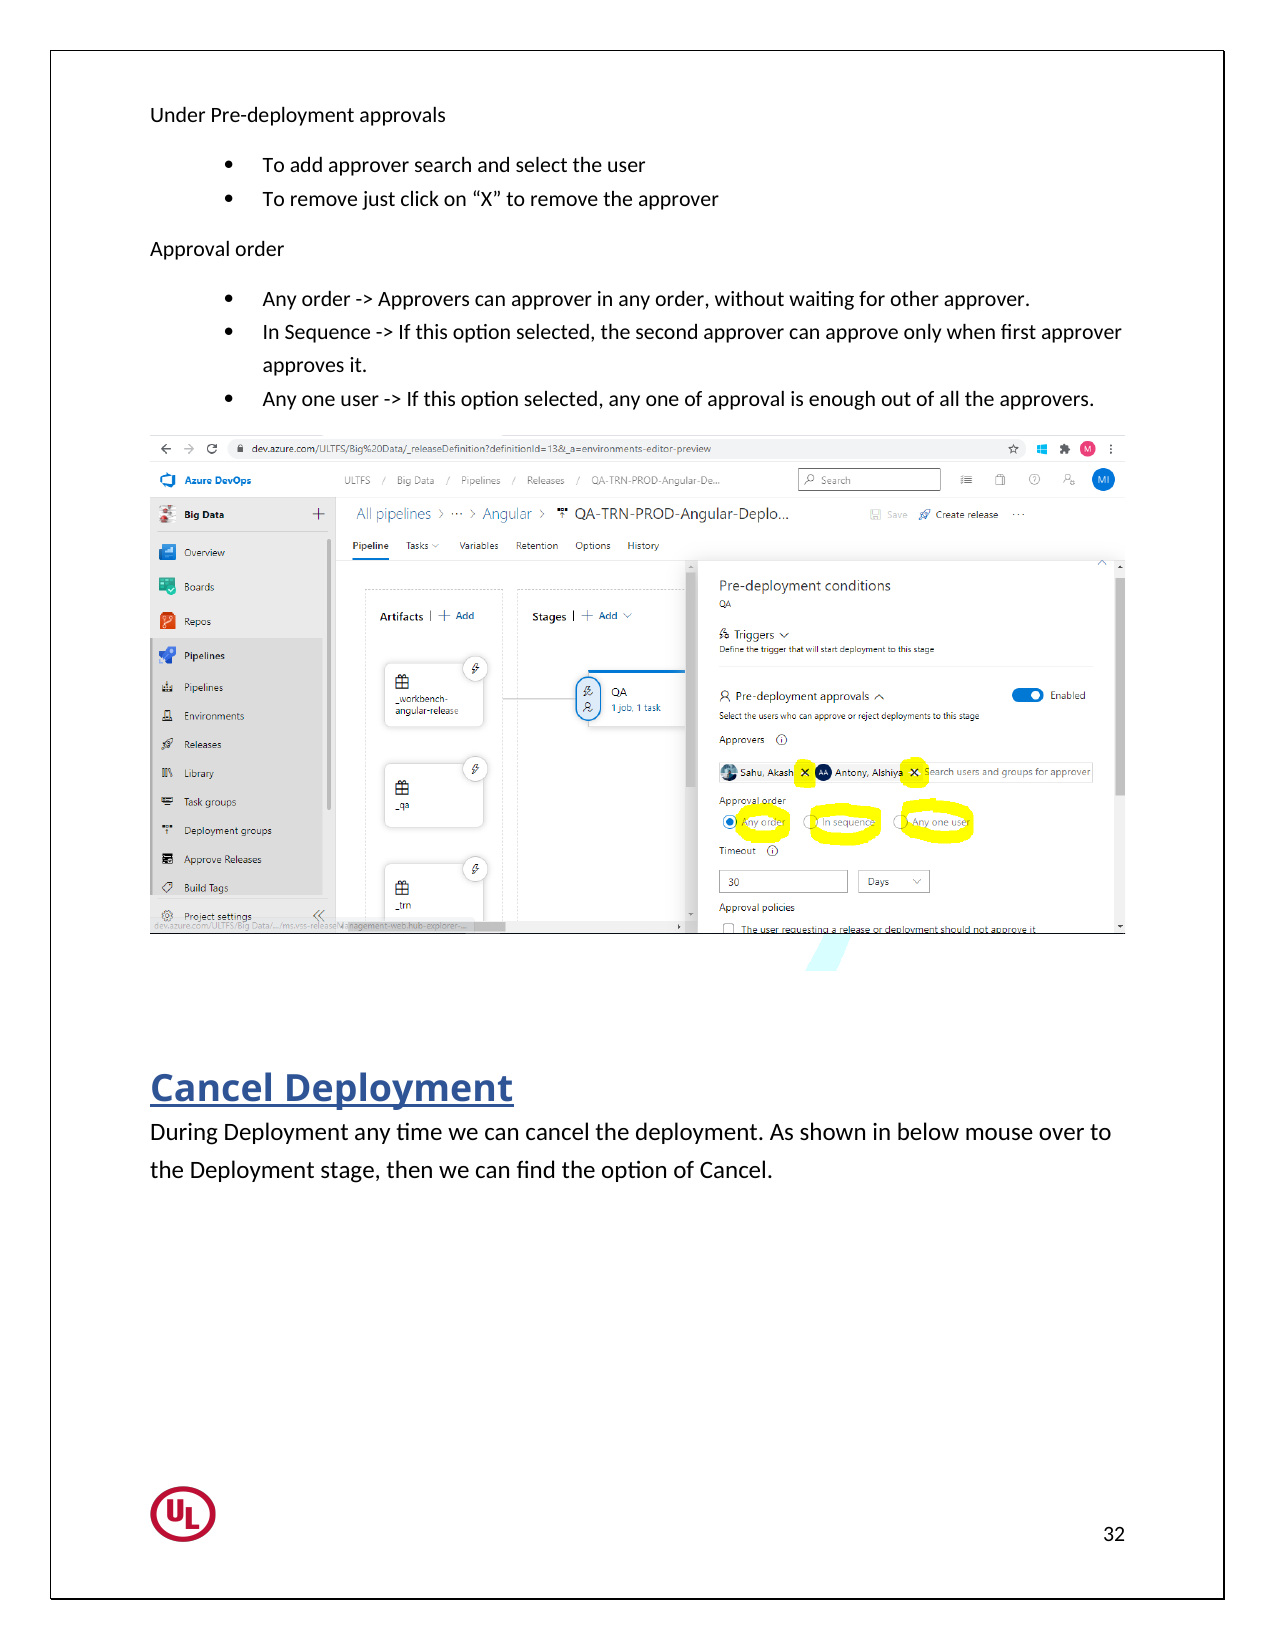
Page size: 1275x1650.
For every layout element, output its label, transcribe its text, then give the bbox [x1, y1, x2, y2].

text Approval order [150, 235, 1124, 262]
list To remove just click on “X” to remove the approver [225, 185, 1124, 212]
text During Deployment any time we can cancel the deployment. As shown in below mouse over to the Deployment stage, then we can find the option of Cancel. [150, 1117, 1124, 1185]
list Any one user -> If this option selected, any one of approval is enough out of all the approvers. [225, 385, 1124, 412]
picture [150, 435, 1125, 934]
subtitle Cancel Deployment [150, 1061, 1124, 1112]
list Any order -> Approvers can approver in any order, without waiting for other approver. [225, 285, 1124, 312]
text Under Pre-deployment approvals [150, 102, 1124, 128]
list To add approver search and select the user [225, 152, 1124, 178]
list In Sequence -> If this option selected, the second approver can approve only when first approver approves it. [225, 318, 1124, 378]
picture [150, 1486, 216, 1542]
